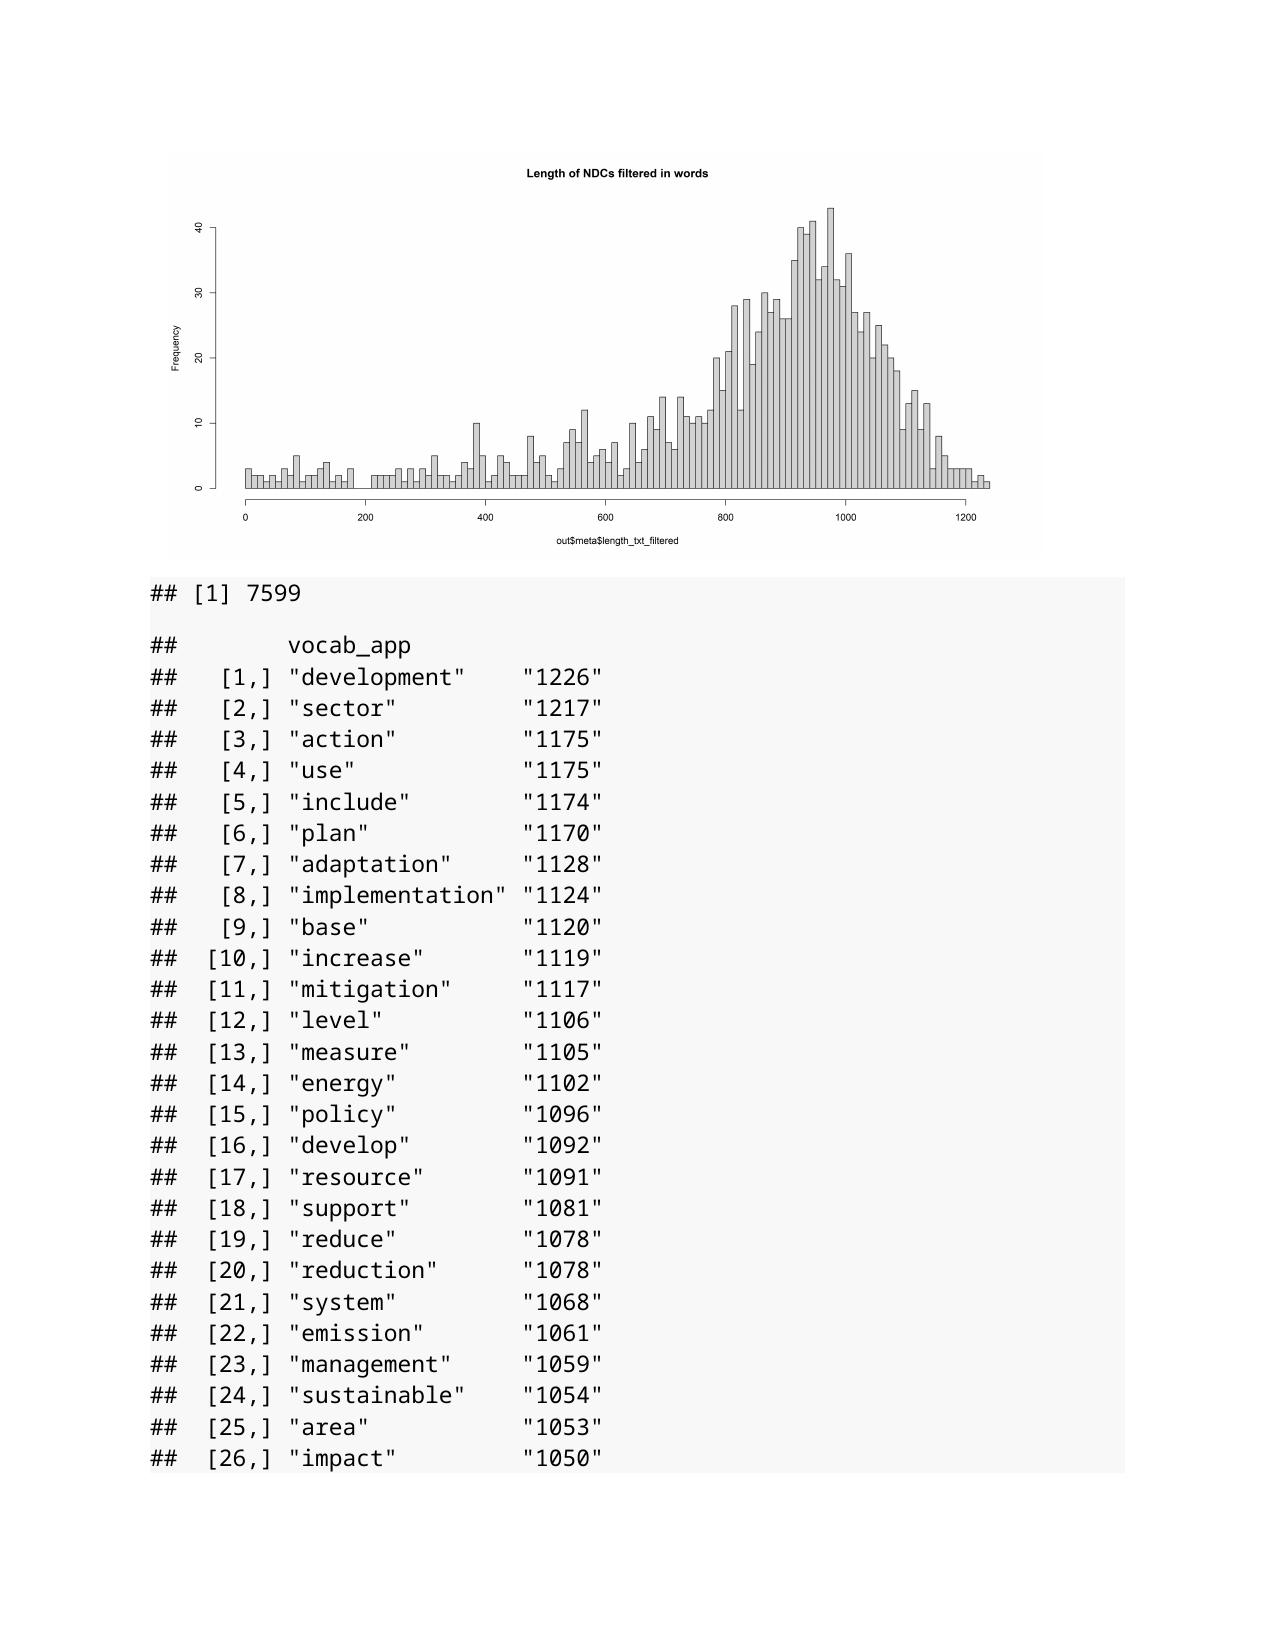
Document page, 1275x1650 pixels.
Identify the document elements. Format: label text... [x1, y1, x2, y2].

picture [168, 150, 1044, 559]
text ## [1] 7599 [150, 577, 1125, 608]
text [150, 629, 1125, 1473]
